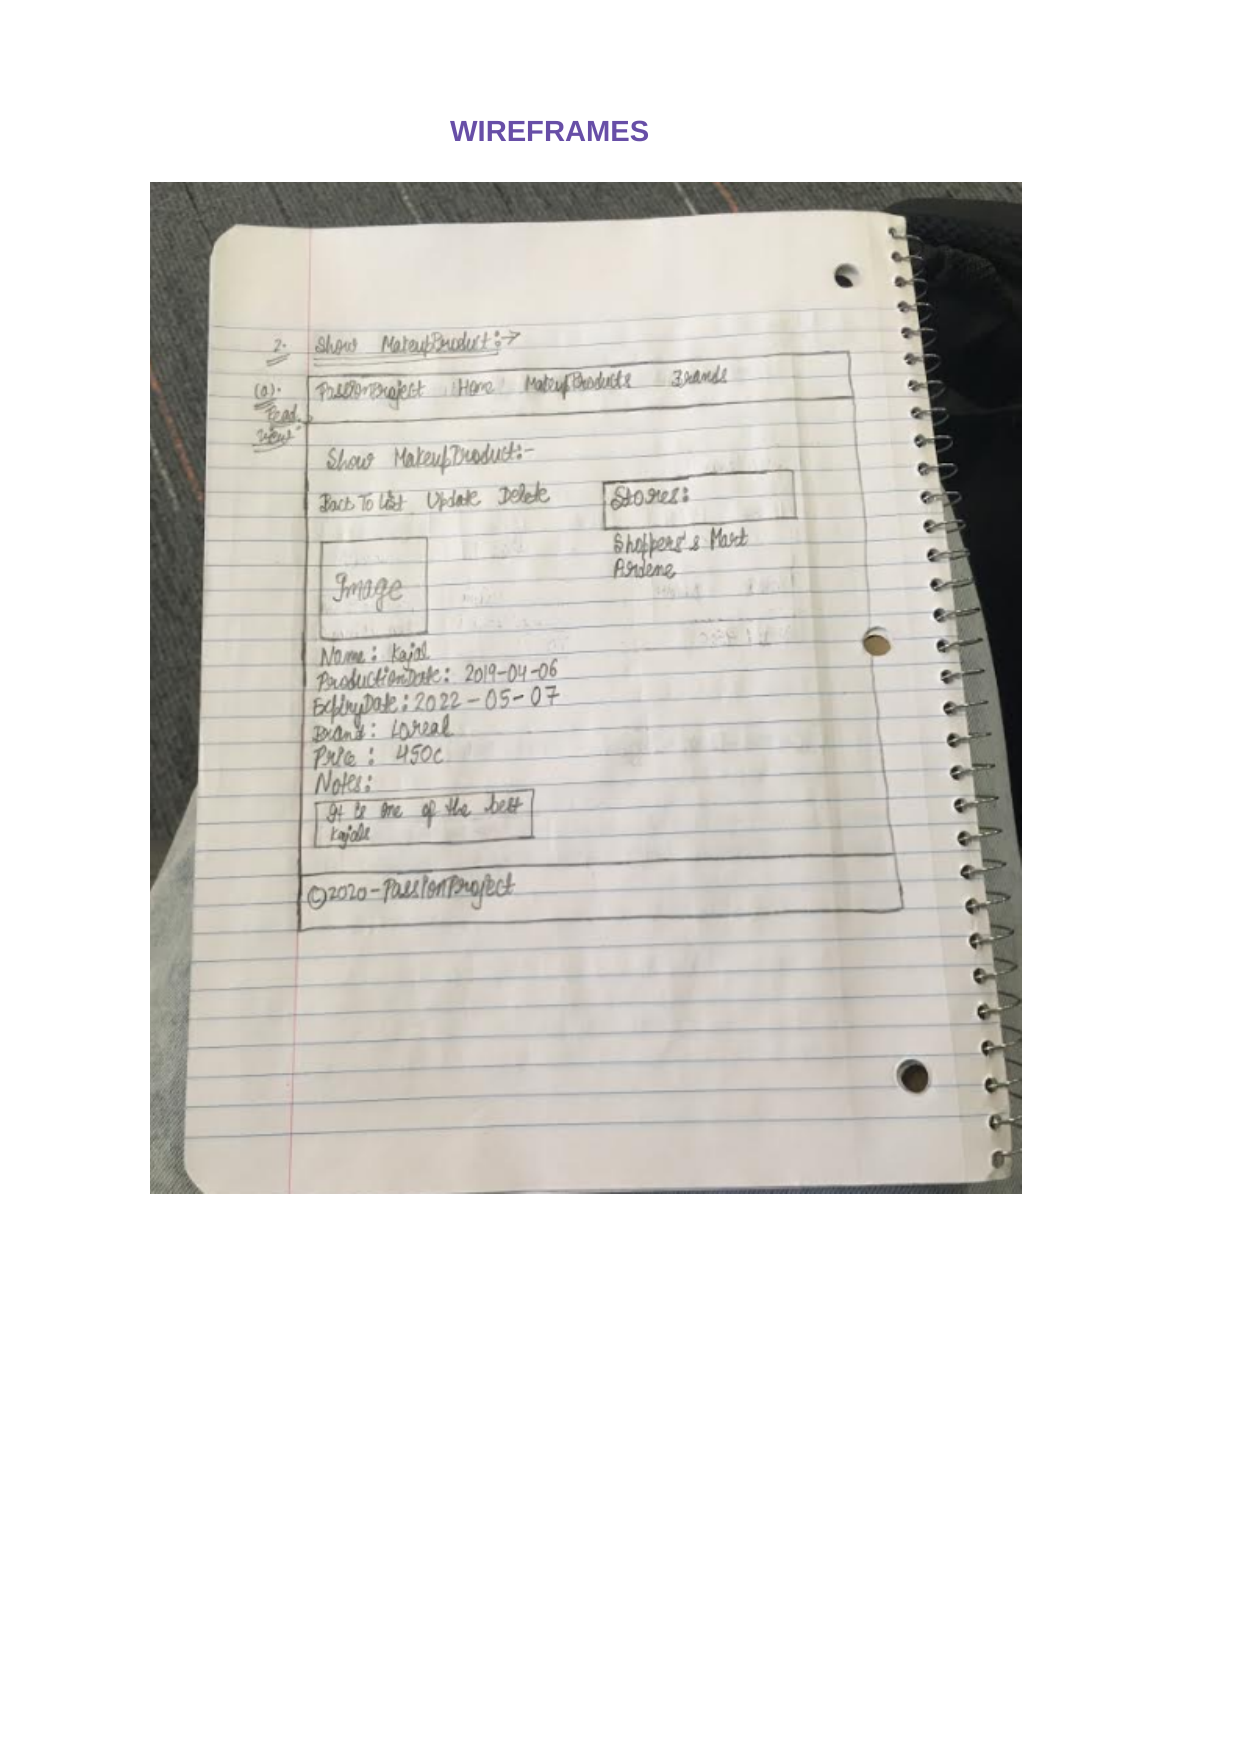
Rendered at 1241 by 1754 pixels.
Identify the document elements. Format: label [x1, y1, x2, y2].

picture [150, 182, 1022, 1194]
